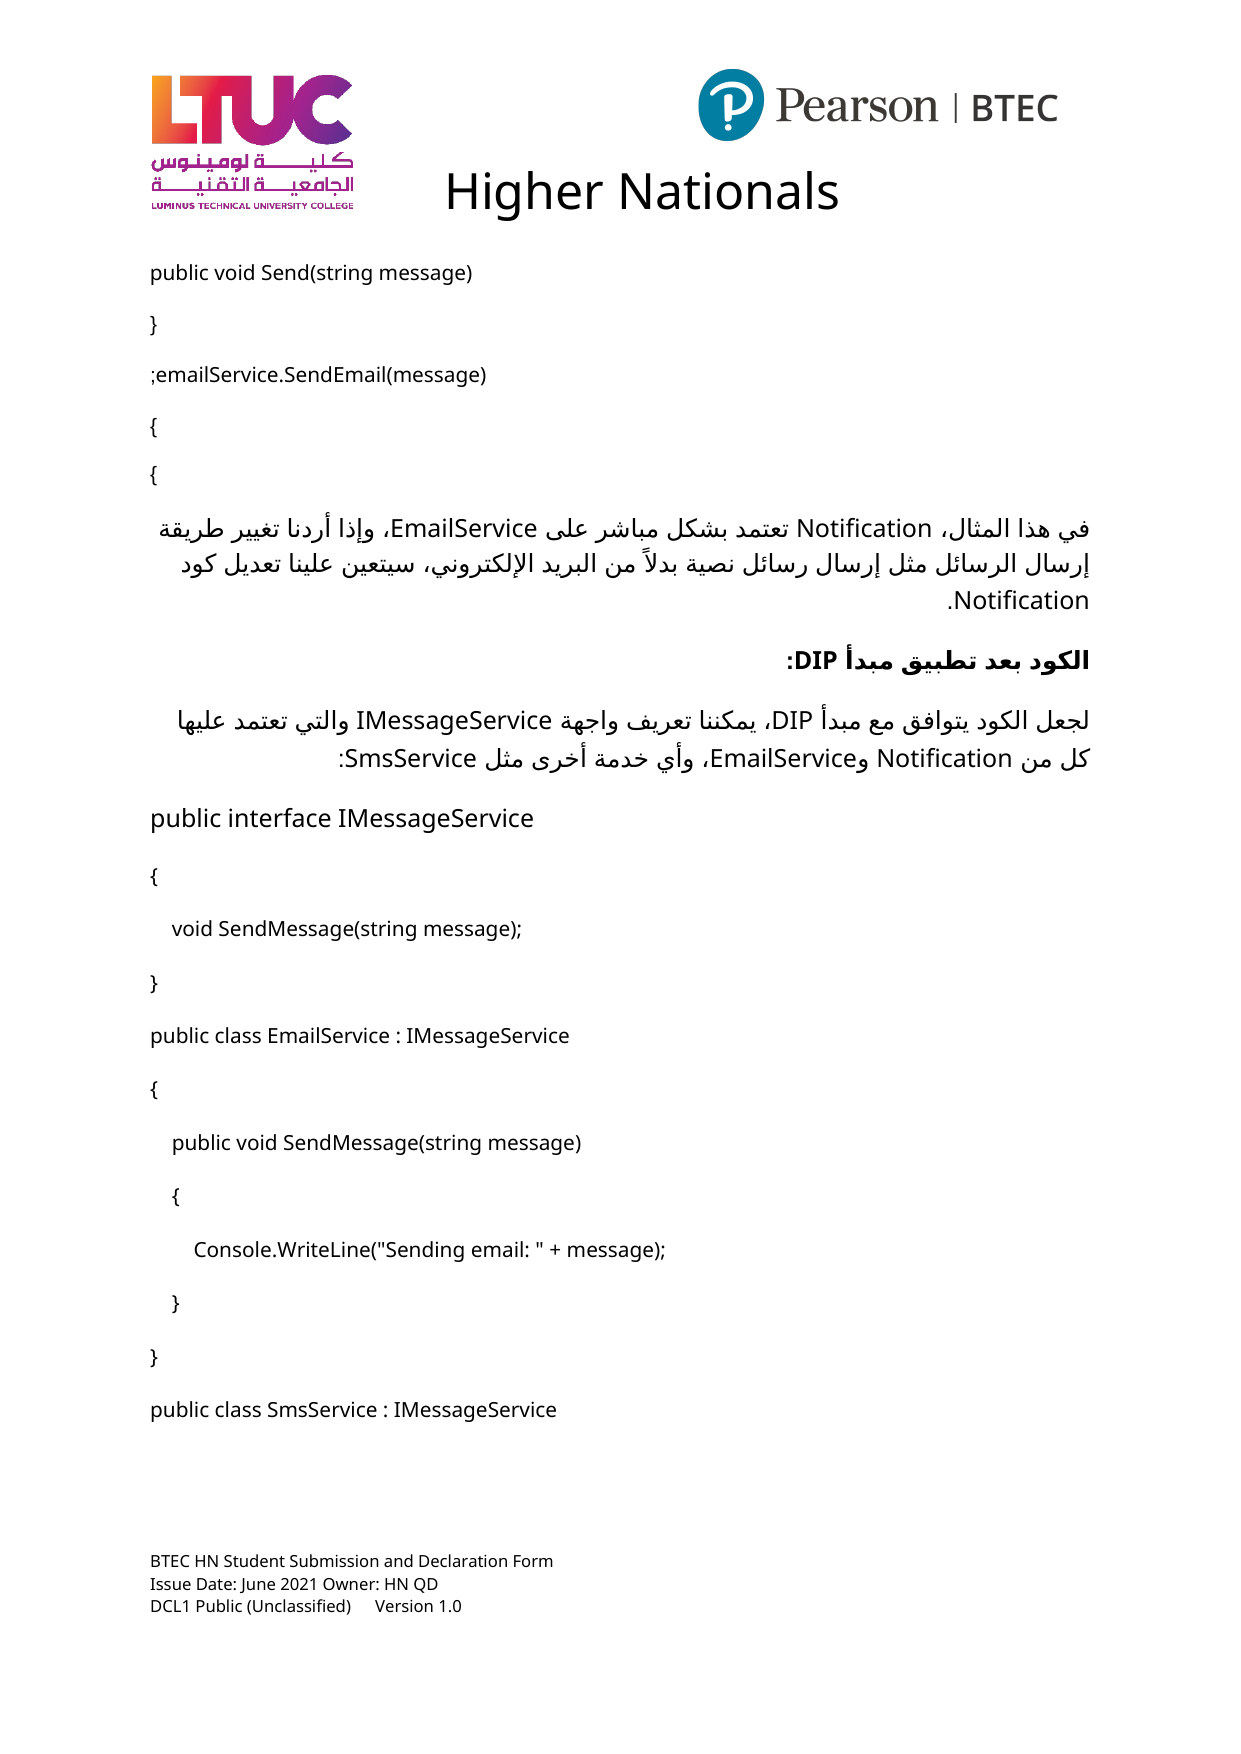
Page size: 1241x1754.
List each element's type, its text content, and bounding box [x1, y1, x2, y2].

text public class EmailService : IMessageService [150, 1021, 1090, 1049]
text emailService.SendEmail(message); [150, 360, 1090, 389]
text { [150, 861, 1090, 889]
text } [150, 968, 1090, 996]
text } [150, 462, 1090, 486]
text { [150, 1074, 1090, 1103]
text في هذا المثال، Notification تعتمد بشكل مباشر على EmailService، وإذا أردنا تغيير طريقة إرسال الرسائل مثل إرسال رسائل نصية بدلاً من البريد الإلكتروني، سيتعين علينا تعديل كود Notification. [150, 510, 1090, 617]
text } [150, 414, 1090, 438]
text { [150, 1181, 1090, 1210]
text لجعل الكود يتوافق مع مبدأ DIP، يمكننا تعريف واجهة IMessageService والتي تعتمد عليها كل من Notification وEmailService، وأي خدمة أخرى مثل SmsService: [150, 702, 1090, 775]
text Console.WriteLine("Sending email: " + message); [150, 1235, 1090, 1263]
text } [150, 1342, 1090, 1370]
text { [150, 312, 1090, 336]
text void SendMessage(string message); [150, 914, 1090, 943]
text public class SmsService : IMessageService [150, 1395, 1090, 1424]
text public void Send(string message) [150, 258, 1090, 287]
text الكود بعد تطبيق مبدأ DIP: [150, 642, 1090, 677]
text } [150, 1288, 1090, 1317]
text public void SendMessage(string message) [150, 1128, 1090, 1156]
picture [690, 61, 1069, 146]
text public interface IMessageService [150, 801, 1090, 835]
picture [150, 73, 354, 210]
